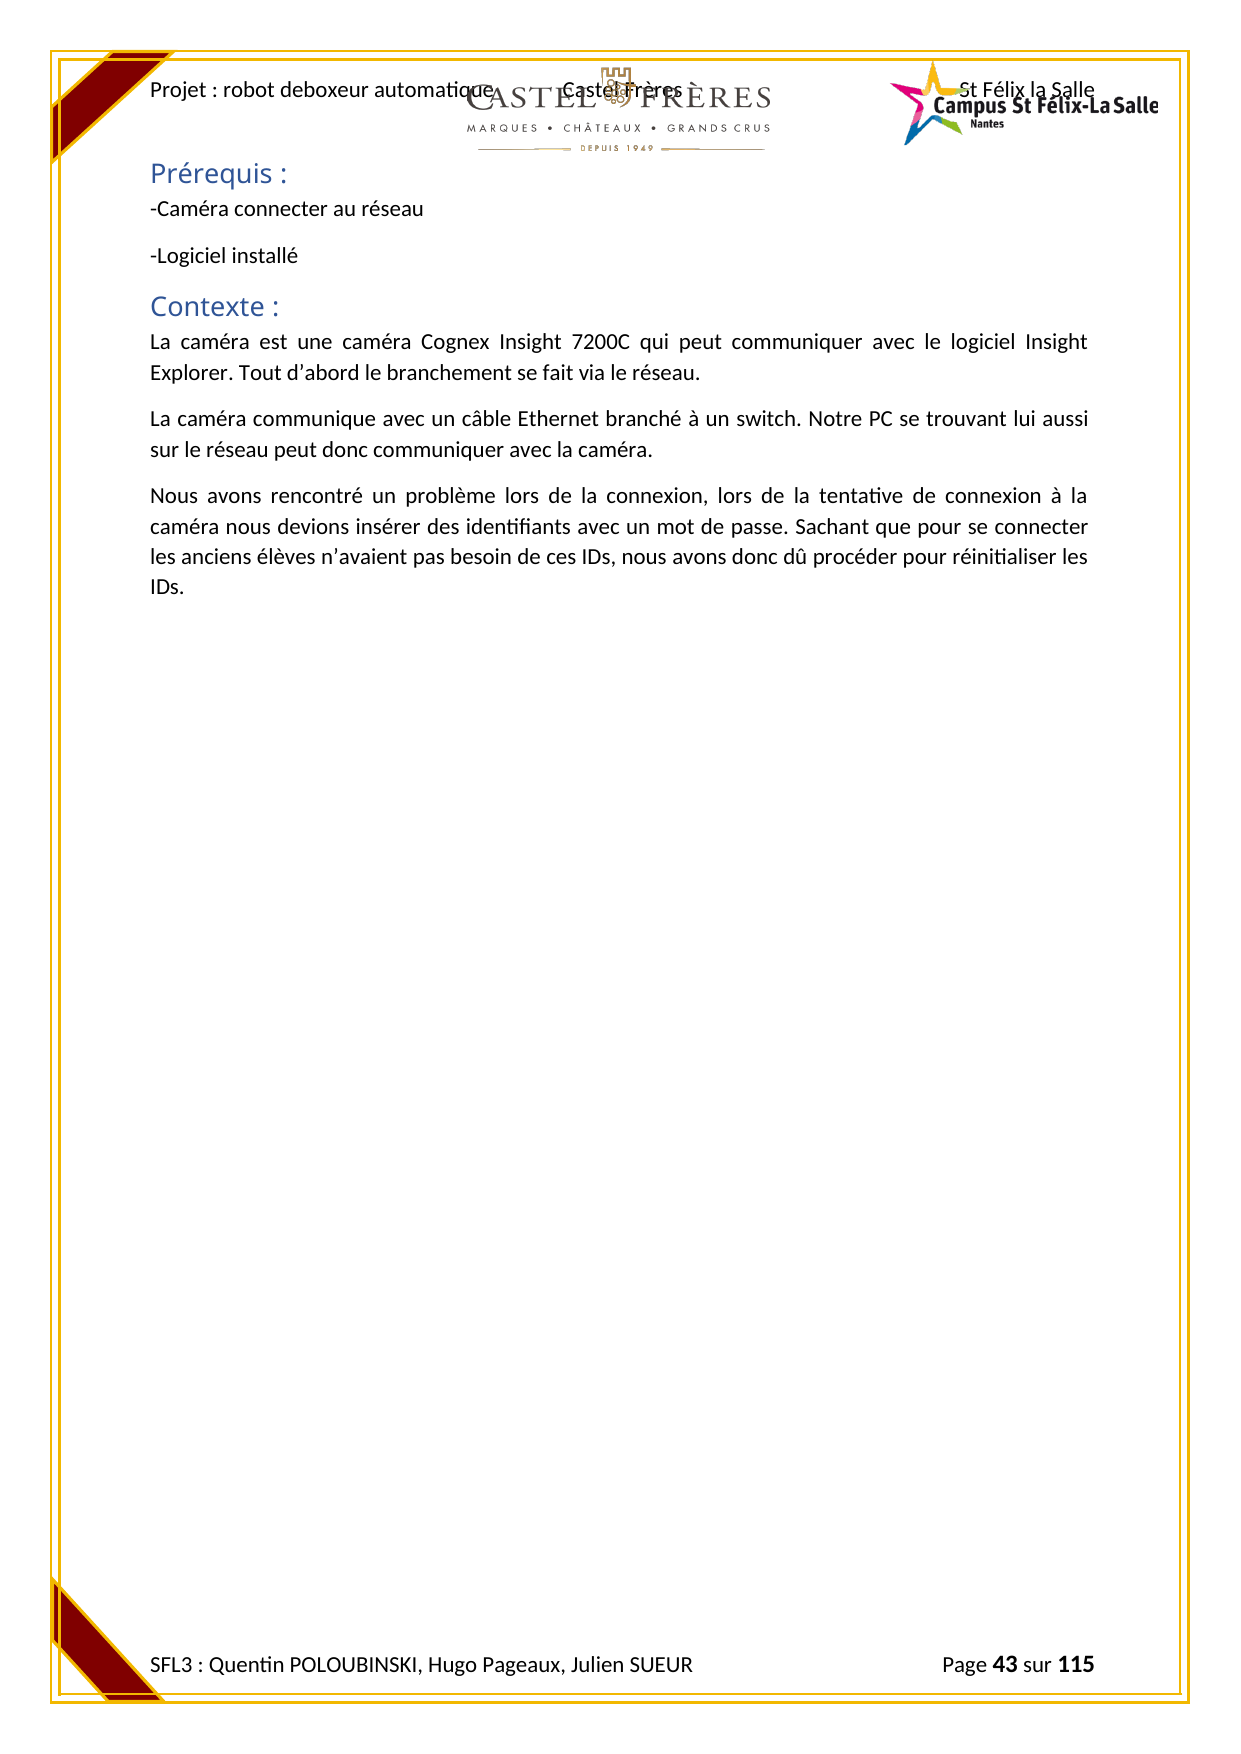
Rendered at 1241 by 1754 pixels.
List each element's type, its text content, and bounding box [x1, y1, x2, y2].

text -Caméra connecter au réseau [150, 194, 1090, 222]
text La caméra est une caméra Cognex Insight 7200C qui peut communiquer avec le logiciel Insight Explorer. Tout d’abord le branchement se fait via le réseau. [150, 327, 1090, 386]
picture [889, 60, 1158, 145]
text Nous avons rencontré un problème lors de la connexion, lors de la tentative de connexion à la caméra nous devions insérer des identifiants avec un mot de passe. Sachant que pour se connecter les anciens élèves n’avaient pas besoin de ces IDs, nous avons donc dû procéder pour réinitialiser les IDs. [150, 482, 1090, 600]
picture [460, 59, 773, 157]
text La caméra communique avec un câble Ethernet branché à un switch. Notre PC se trouvant lui aussi sur le réseau peut donc communiquer avec la caméra. [150, 404, 1090, 463]
text -Logiciel installé [150, 241, 1090, 269]
subtitle Prérequis : [150, 154, 1090, 191]
subtitle Contexte : [150, 288, 1090, 324]
